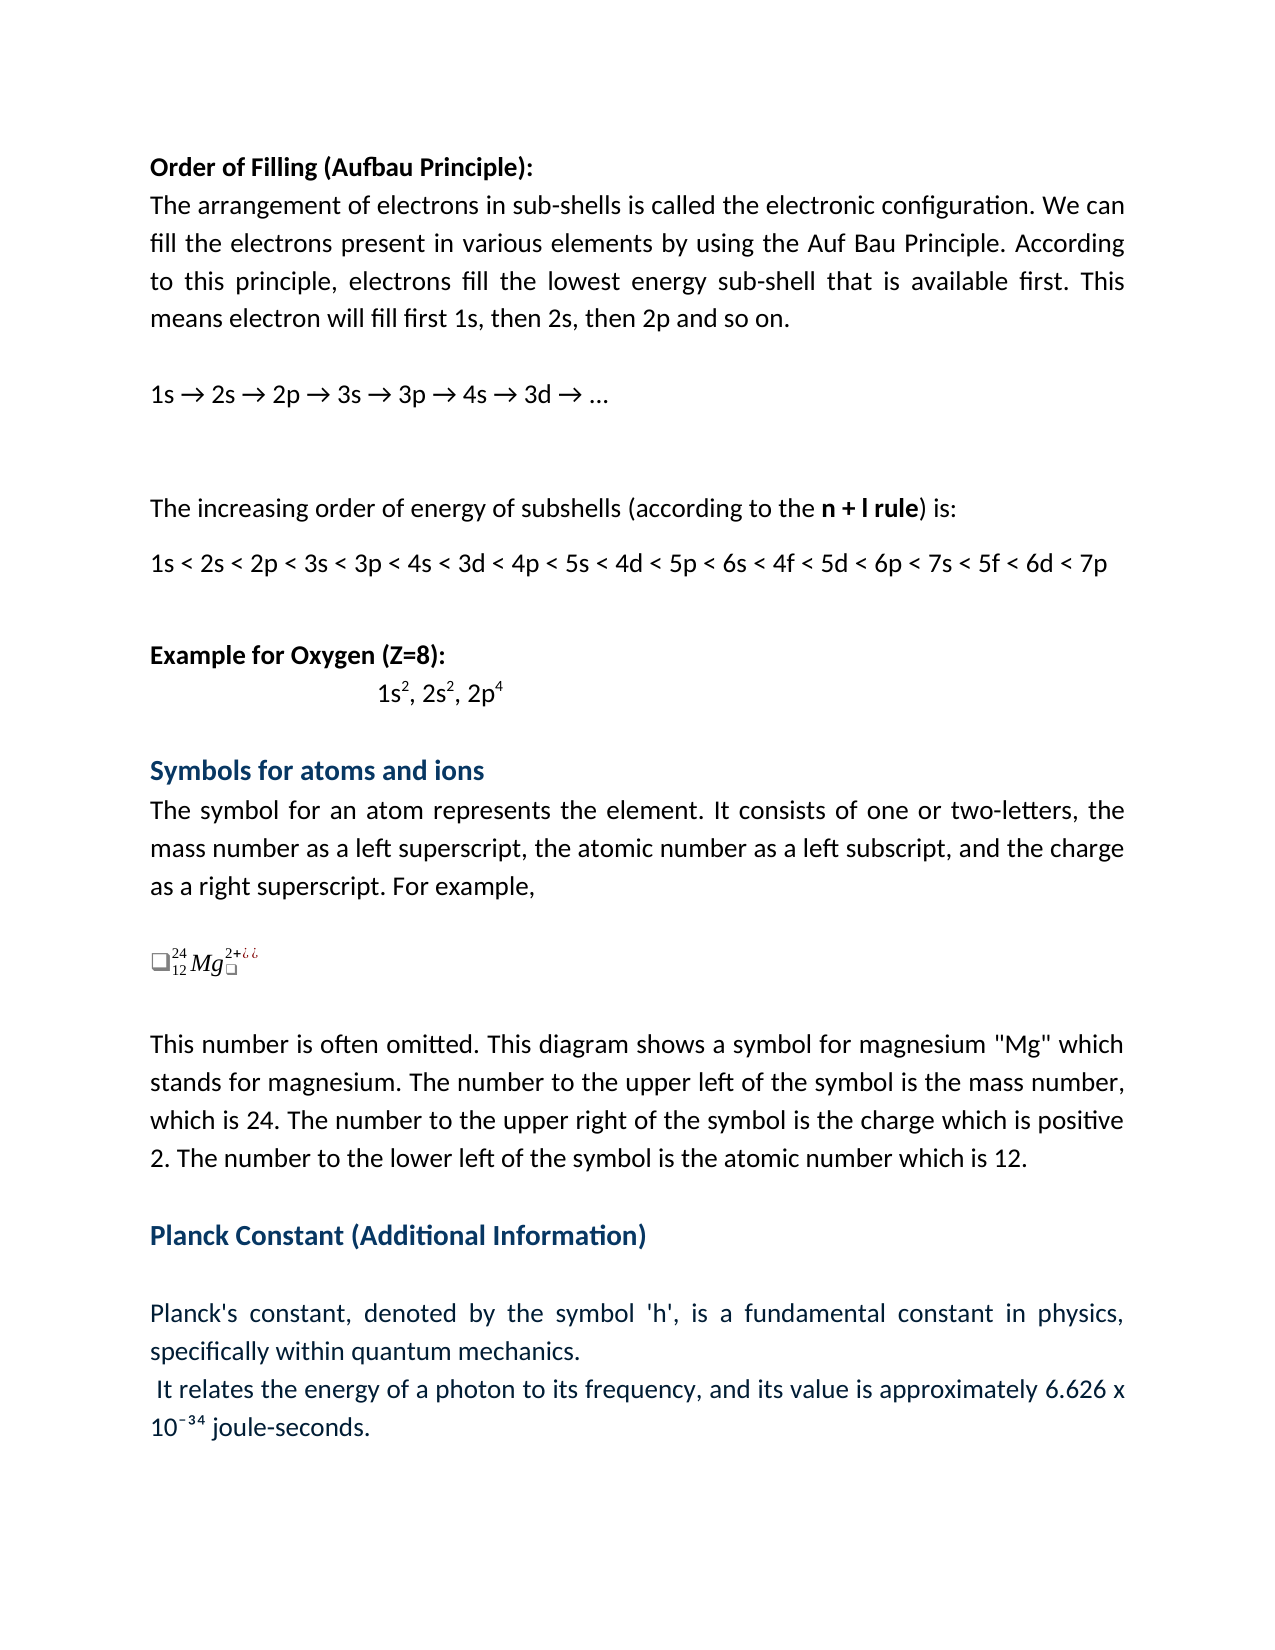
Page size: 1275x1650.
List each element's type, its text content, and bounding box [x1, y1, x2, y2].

text Example for Oxygen (Z=8): [150, 638, 1125, 671]
text The increasing order of energy of subshells (according to the n + l rule) is: [150, 491, 1125, 524]
text Planck Constant (Additional Information) [150, 1217, 1125, 1253]
text 1s2, 2s2, 2p4 [150, 676, 1125, 709]
text It relates the energy of a photon to its frequency, and its value is approximately 6.626 x 10⁻³⁴ joule-seconds. [150, 1405, 1125, 1443]
text The symbol for an atom represents the element. It consists of one or two-letters, the mass number as a left superscript, the atomic number as a left subscript, and the charge as a right superscript. For example, [150, 793, 1125, 902]
text 1s → 2s → 2p → 3s → 3p → 4s → 3d → ... [150, 377, 1125, 411]
text The arrangement of electrons in sub-shells is called the electronic configuration. We can fill the electrons present in various elements by using the Auf Bau Principle. According to this principle, electrons fill the lowest energy sub-shell that is available first. This means electron will fill first 1s, then 2s, then 2p and so on. [150, 188, 1125, 335]
text Planck's constant, denoted by the symbol 'h', is a fundamental constant in physics, specifically within quantum mechanics. [150, 1329, 1125, 1367]
text Symbols for atoms and ions [150, 752, 1125, 788]
text Order of Filling (Aufbau Principle): [150, 150, 1125, 183]
text 1s < 2s < 2p < 3s < 3p < 4s < 3d < 4p < 5s < 4d < 5p < 6s < 4f < 5d < 6p < 7s < 5f < 6d < 7p [150, 546, 1125, 579]
text This number is often omitted. This diagram shows a symbol for magnesium "Mg" which stands for magnesium. The number to the upper left of the symbol is the mass number, which is 24. The number to the upper right of the symbol is the charge which is positive 2. The number to the lower left of the symbol is the atomic number which is 12. [150, 1027, 1125, 1174]
